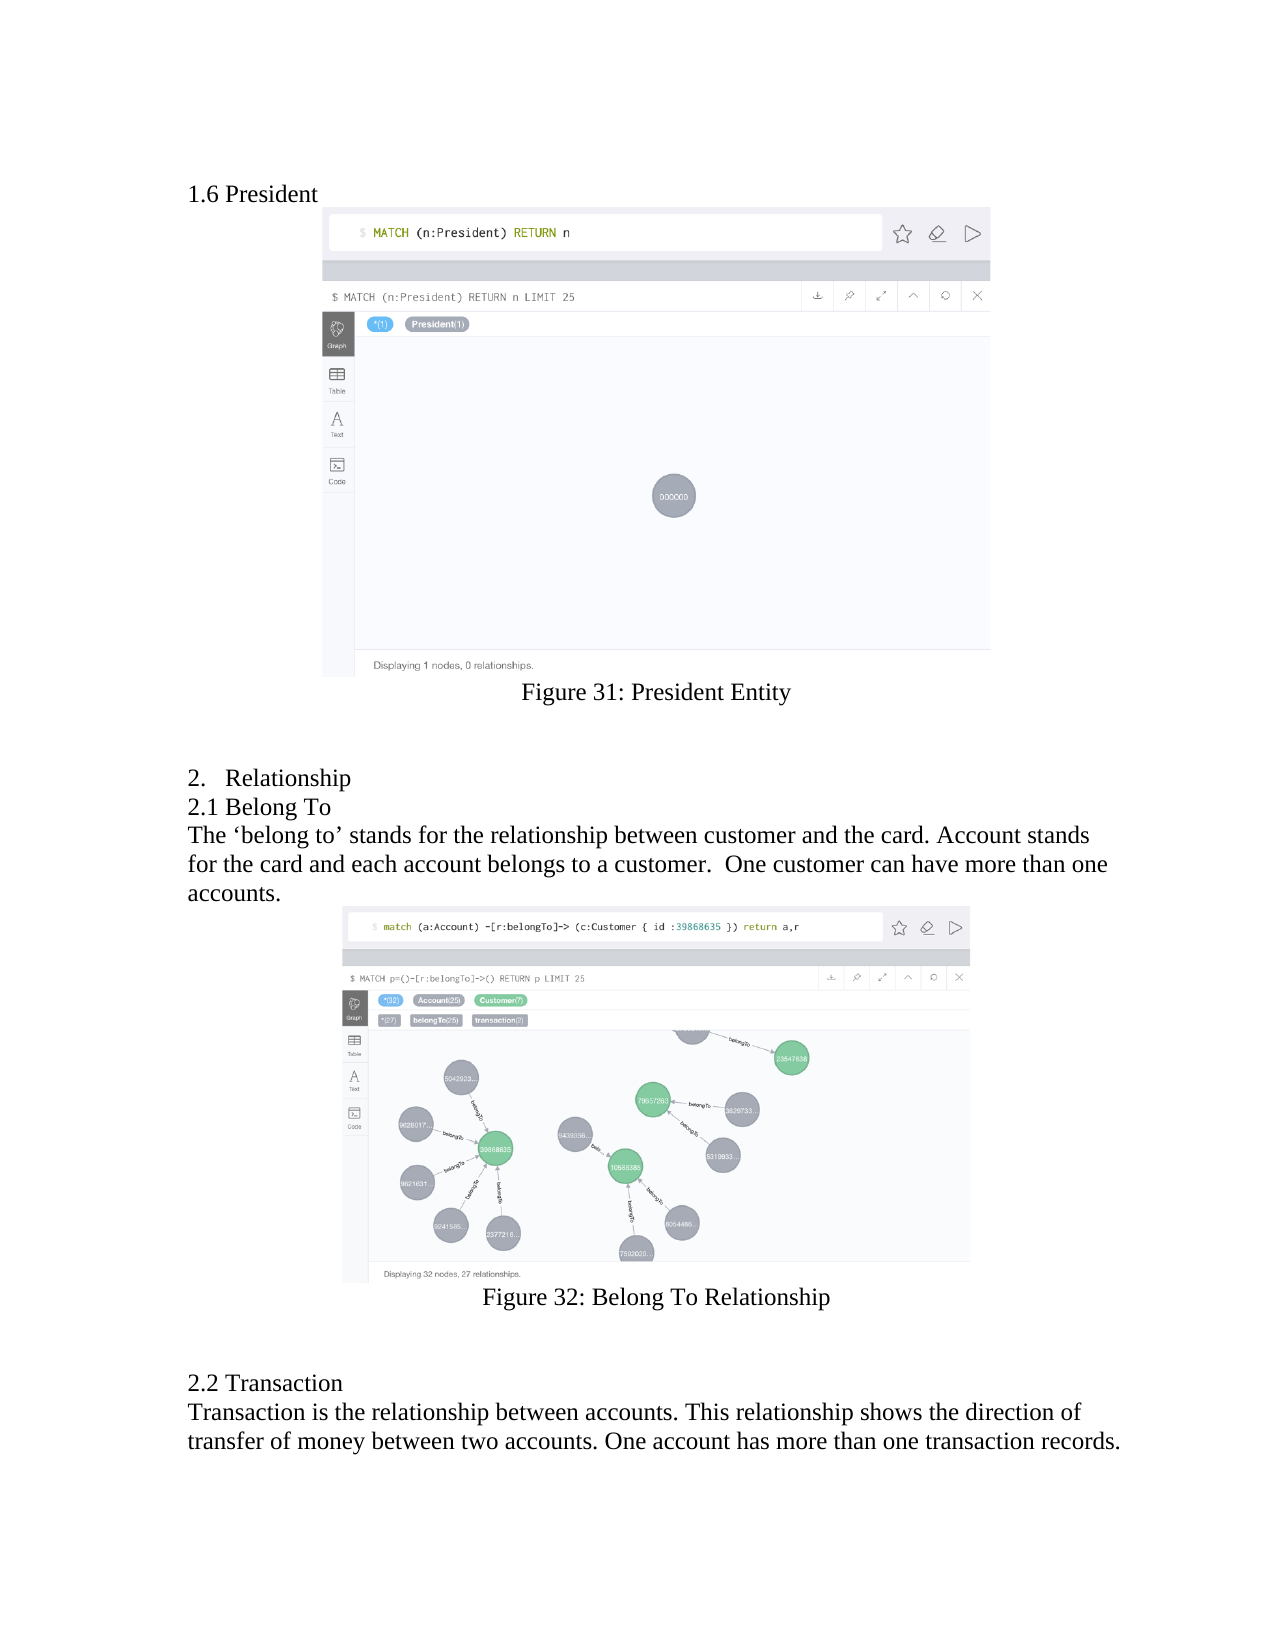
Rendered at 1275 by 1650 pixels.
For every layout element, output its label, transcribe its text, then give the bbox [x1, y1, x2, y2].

text 2.2 Transaction [187, 1368, 1125, 1397]
text 2.1 Belong To [187, 792, 1125, 820]
text Figure 31: President Entity [187, 677, 1125, 705]
list Relationship [187, 763, 1125, 792]
picture [322, 207, 991, 677]
text Figure 32: Belong To Relationship [187, 1282, 1125, 1311]
text Transaction is the relationship between accounts. This relationship shows the direction of transfer of money between two accounts. One account has more than one transaction records. [187, 1397, 1125, 1455]
text The ‘belong to’ stands for the relationship between customer and the card. Account stands for the card and each account belongs to a customer. One customer can have more than one accounts. [187, 820, 1125, 907]
picture [342, 906, 971, 1283]
text 1.6 President [187, 179, 1125, 207]
